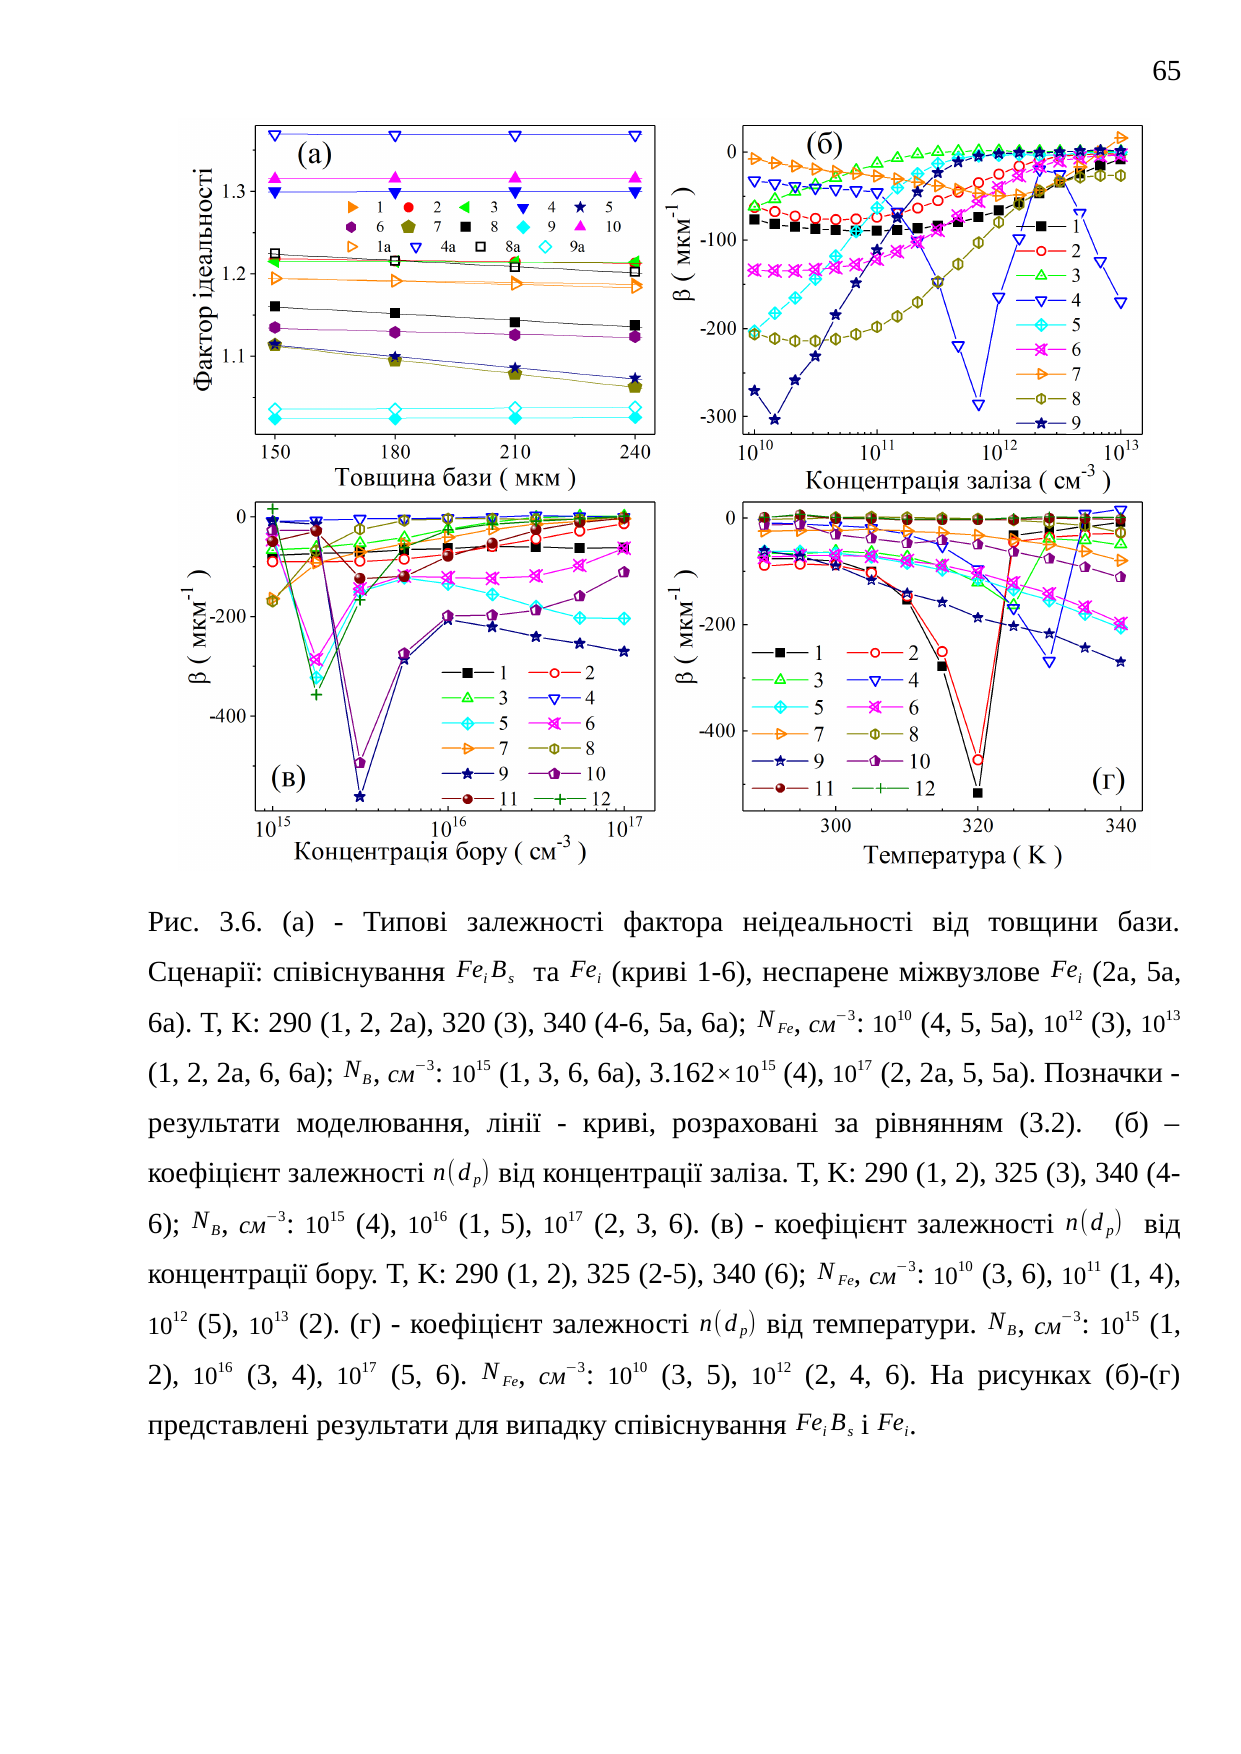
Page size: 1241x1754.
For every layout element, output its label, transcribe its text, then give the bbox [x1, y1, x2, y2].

text Рис. 3.6. (а) - Типові залежності фактора неідеальності від товщини бази. Сценарії: співіснування та (криві 1-6), неспарене міжвузлове (2a, 5a, 6a). T, K: 290 (1, 2, 2a), 320 (3), 340 (4-6, 5a, 6a); , : (4, 5, 5a), (3), (1, 2, 2a, 6, 6a); , : (1, 3, 6, 6a), 3.162 (4), (2, 2a, 5, 5a). Позначки - результати моделювання, лінії - криві, розраховані за рівнянням (3.2). (б) – коефіцієнт залежності від концентрації заліза. T, K: 290 (1, 2), 325 (3), 340 (4-6); , : (4), (1, 5), (2, 3, 6). (в) - коефіцієнт залежності від концентрації бору. T, K: 290 (1, 2), 325 (2-5), 340 (6); , : (3, 6), (1, 4), (5), (2). (г) - коефіцієнт залежності від температури. , : (1, 2), (3, 4), (5, 6). , : (3, 5), (2, 4, 6). На рисунках (б)-(г) представлені результати для випадку співіснування і . [148, 904, 1181, 1441]
picture [177, 118, 1152, 871]
